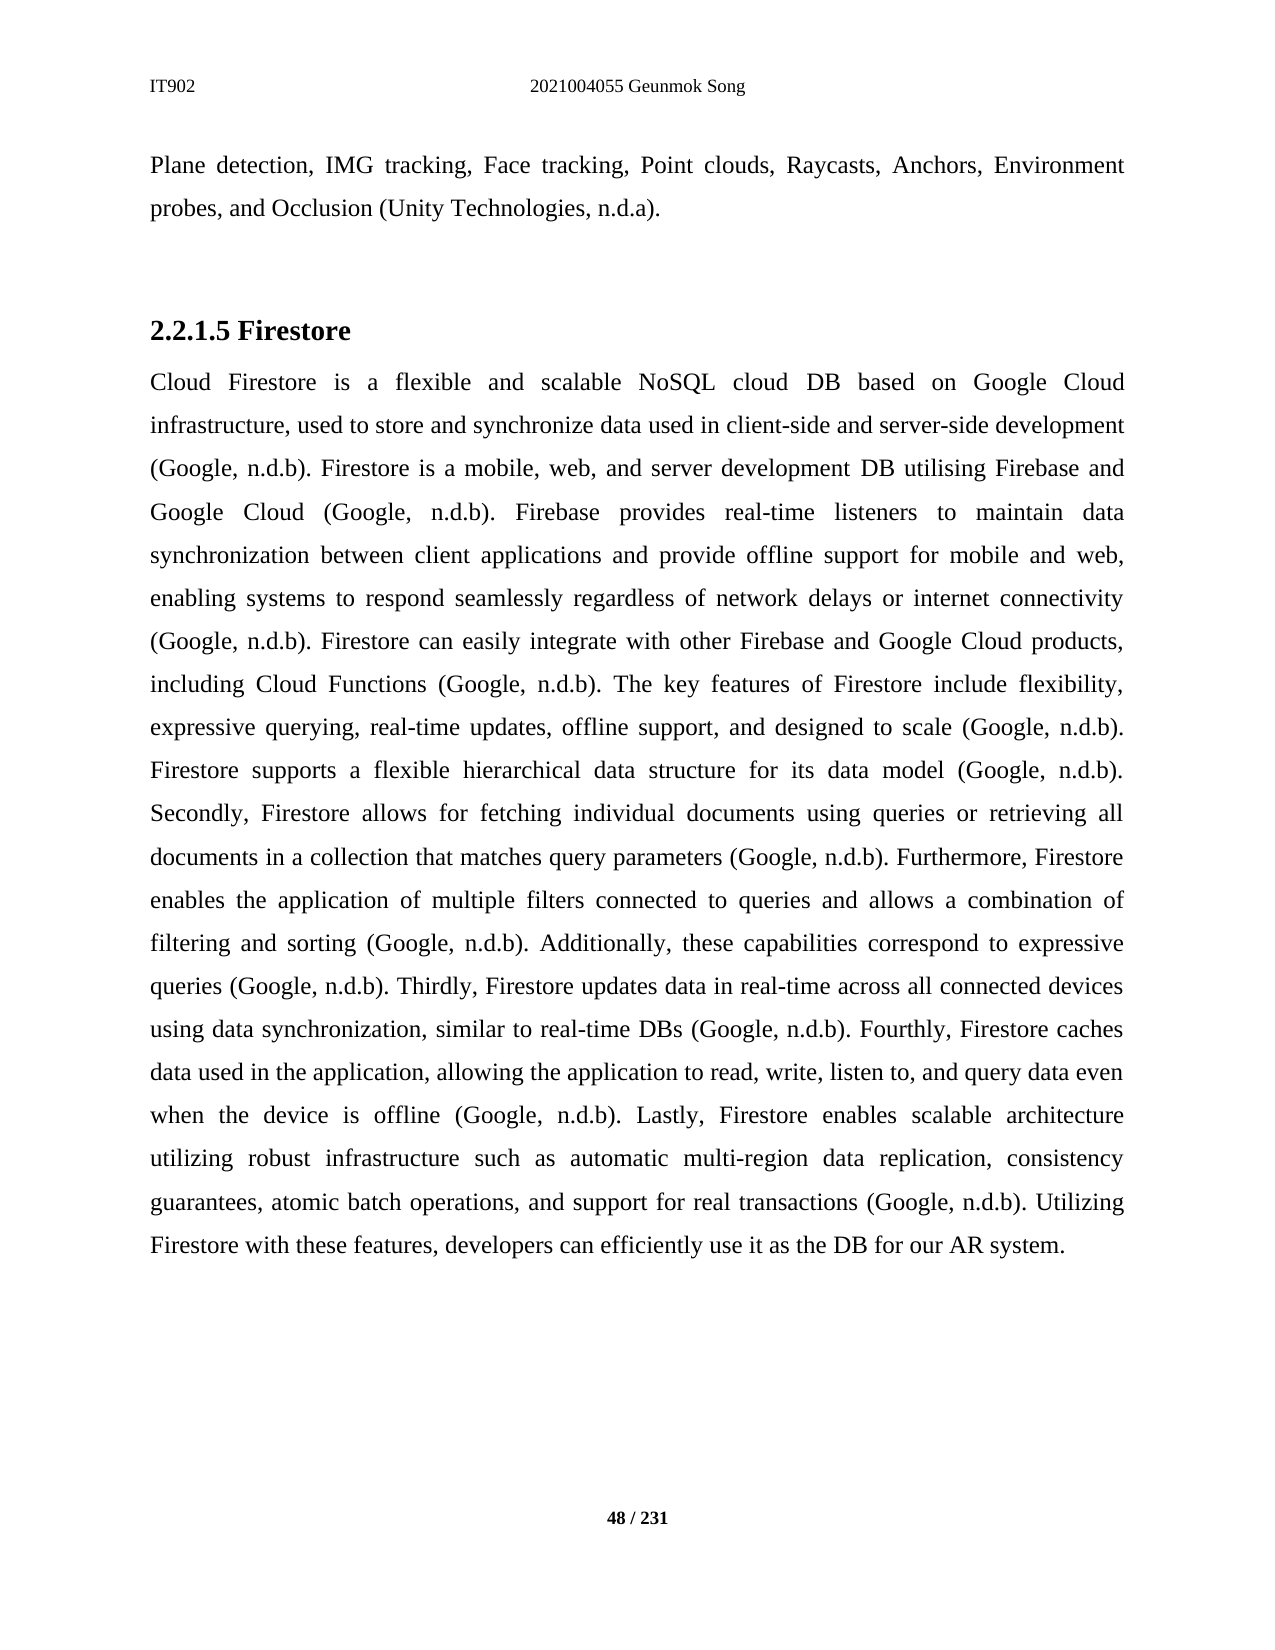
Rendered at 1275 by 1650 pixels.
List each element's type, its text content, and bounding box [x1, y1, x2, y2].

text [150, 150, 1125, 222]
text Cloud Firestore is a flexible and scalable NoSQL cloud DB based on Google Cloud infrastructure, used to store and synchronize data used in client-side and server-side development (Google, n.d.b). Firestore is a mobile, web, and server development DB utilising Firebase and Google Cloud (Google, n.d.b). Firebase provides real-time listeners to maintain data synchronization between client applications and provide offline support for mobile and web, enabling systems to respond seamlessly regardless of network delays or internet connectivity (Google, n.d.b). Firestore can easily integrate with other Firebase and Google Cloud products, including Cloud Functions (Google, n.d.b). The key features of Firestore include flexibility, expressive querying, real-time updates, offline support, and designed to scale (Google, n.d.b). Firestore supports a flexible hierarchical data structure for its data model (Google, n.d.b). Secondly, Firestore allows for fetching individual documents using queries or retrieving all documents in a collection that matches query parameters (Google, n.d.b). Furthermore, Firestore enables the application of multiple filters connected to queries and allows a combination of filtering and sorting (Google, n.d.b). Additionally, these capabilities correspond to expressive queries (Google, n.d.b). Thirdly, Firestore updates data in real-time across all connected devices using data synchronization, similar to real-time DBs (Google, n.d.b). Fourthly, Firestore caches data used in the application, allowing the application to read, write, listen to, and query data even when the device is offline (Google, n.d.b). Lastly, Firestore enables scalable architecture utilizing robust infrastructure such as automatic multi-region data replication, consistency guarantees, atomic batch operations, and support for real transactions (Google, n.d.b). Utilizing Firestore with these features, developers can efficiently use it as the DB for our AR system. [150, 367, 1125, 1258]
subtitle 2.2.1.5 Firestore [150, 313, 1125, 346]
